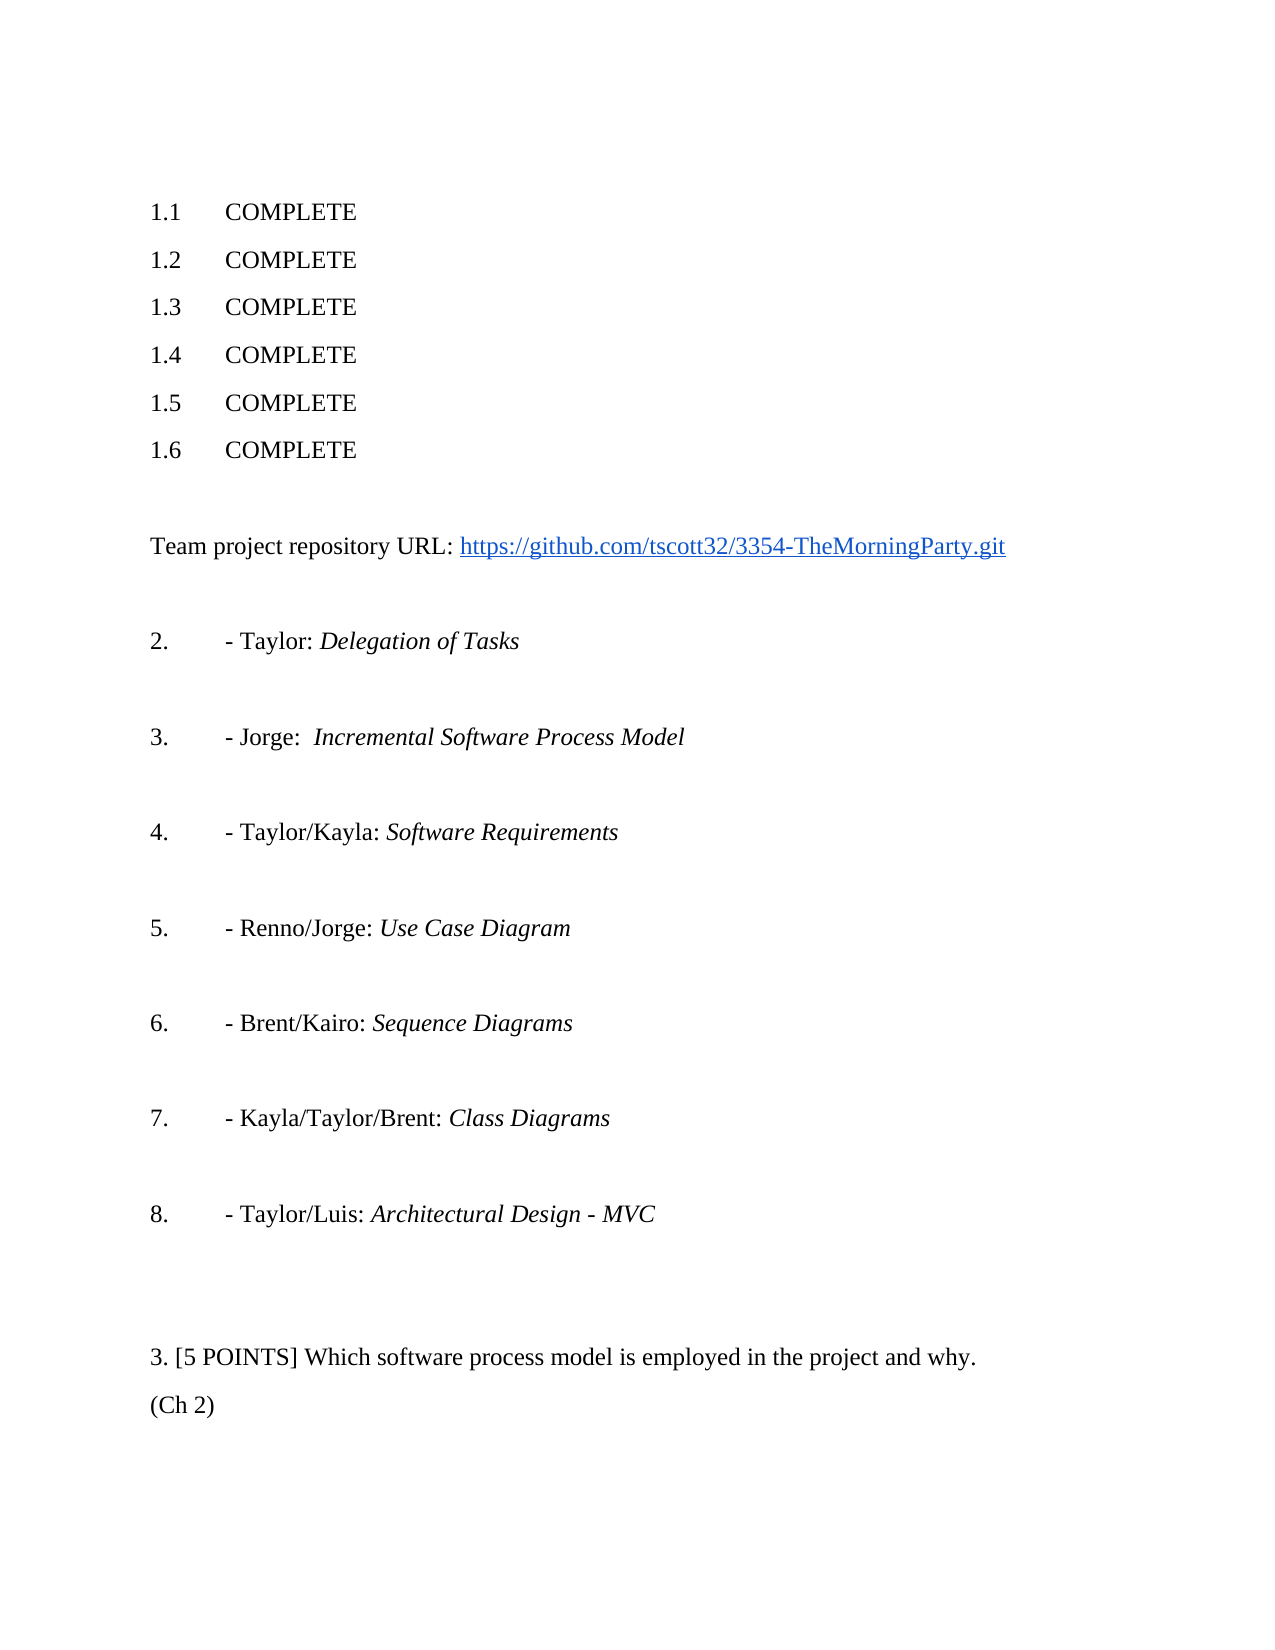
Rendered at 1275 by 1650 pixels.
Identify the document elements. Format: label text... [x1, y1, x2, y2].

text 2. - Taylor: Delegation of Tasks [150, 626, 1125, 655]
text 1.2 COMPLETE [150, 245, 1125, 273]
text 3. [5 POINTS] Which software process model is employed in the project and why. [150, 1342, 1125, 1371]
text 1.4 COMPLETE [150, 340, 1125, 369]
text 7. - Kayla/Taylor/Brent: Class Diagrams [150, 1103, 1125, 1132]
text (Ch 2) [150, 1390, 1125, 1418]
text 1.5 COMPLETE [150, 388, 1125, 417]
text 4. - Taylor/Kayla: Software Requirements [150, 817, 1125, 846]
text 1.1 COMPLETE [150, 197, 1125, 226]
text Team project repository URL: https://github.com/tscott32/3354-TheMorningParty.git [150, 531, 1125, 560]
text 3. - Jorge: Incremental Software Process Model [150, 722, 1125, 751]
text 5. - Renno/Jorge: Use Case Diagram [150, 913, 1125, 941]
text 1.6 COMPLETE [150, 436, 1125, 464]
text 8. - Taylor/Luis: Architectural Design - MVC [150, 1199, 1125, 1228]
text 1.3 COMPLETE [150, 292, 1125, 321]
text 6. - Brent/Kairo: Sequence Diagrams [150, 1008, 1125, 1037]
